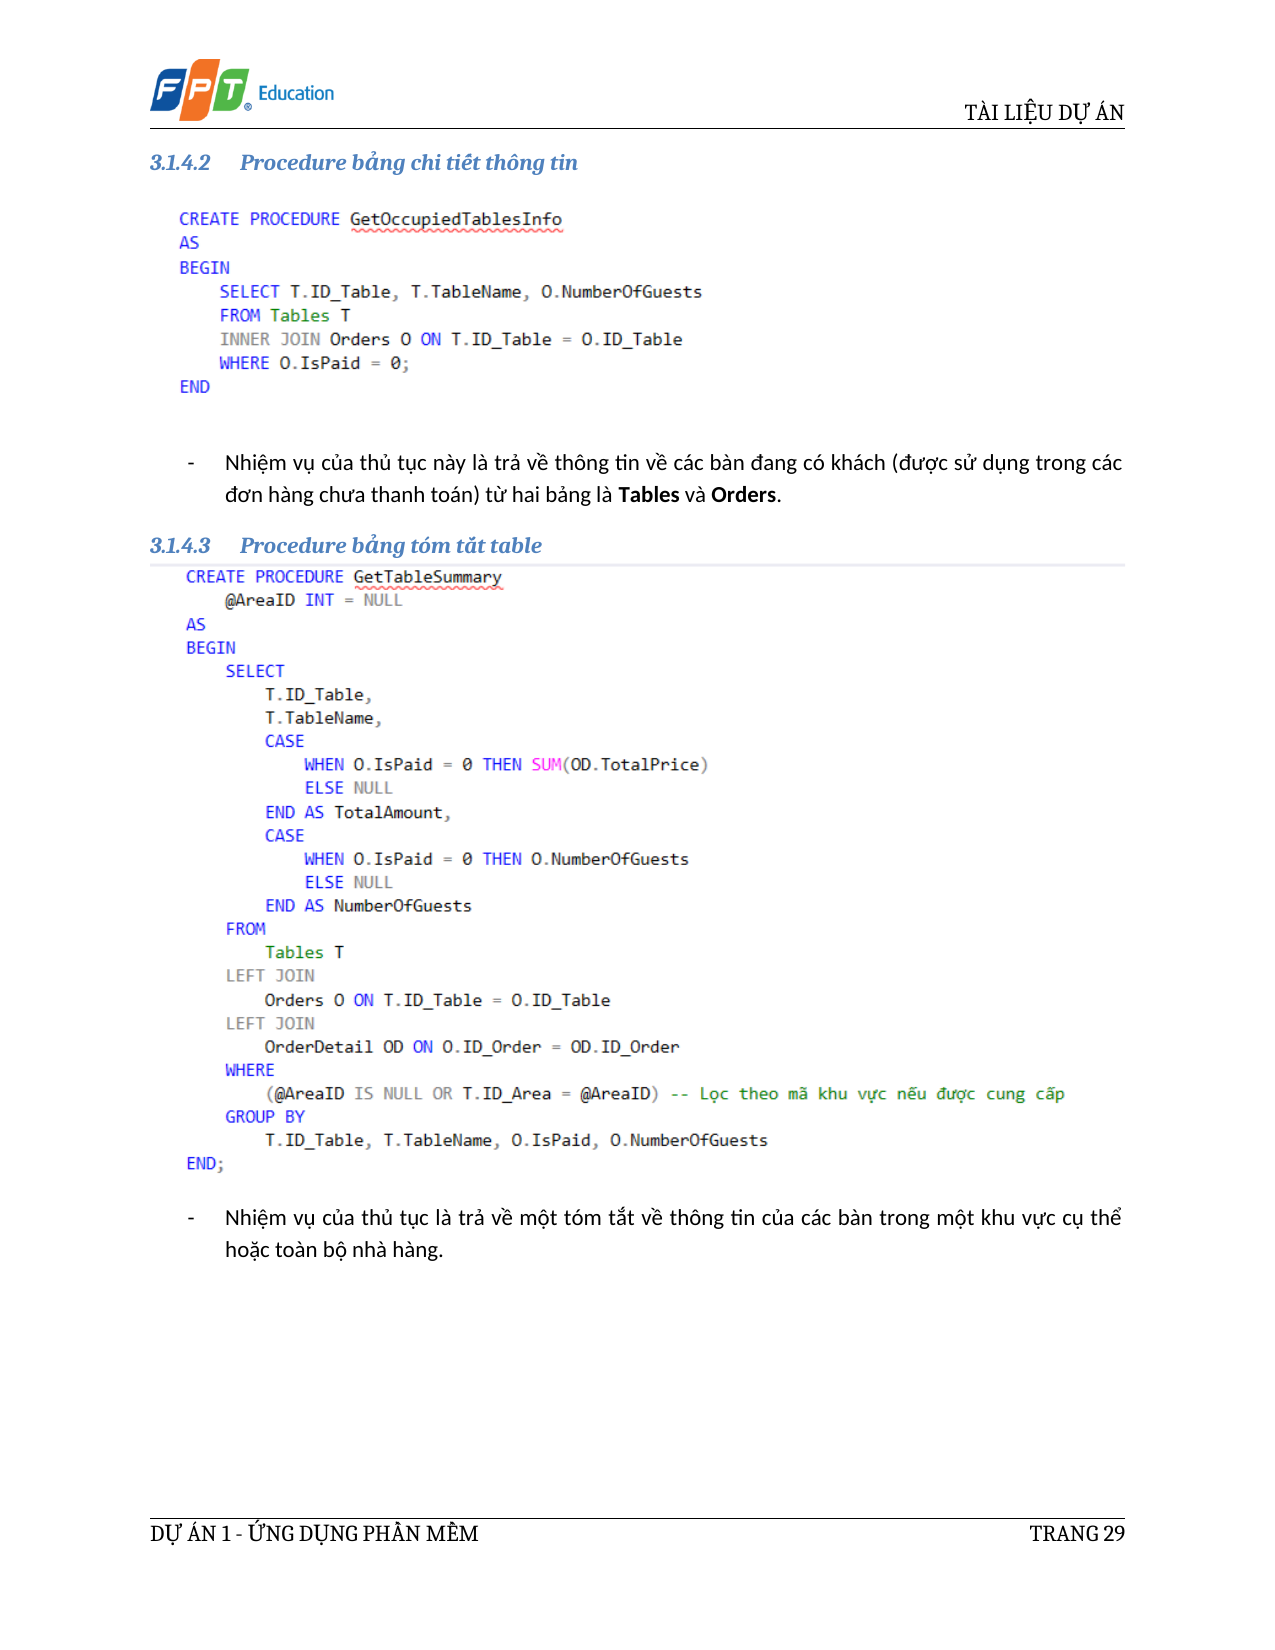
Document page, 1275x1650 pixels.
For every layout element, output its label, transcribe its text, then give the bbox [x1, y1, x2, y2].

subtitle Procedure bảng chi tiết thông tin [150, 150, 1125, 176]
subtitle Procedure bảng tóm tắt table [150, 533, 1125, 559]
picture [150, 180, 761, 423]
picture [150, 563, 1125, 1178]
list Nhiệm vụ của thủ tục này là trả về thông tin về các bàn đang có khách (được sử dụng trong các đơn hàng chưa thanh toán) từ hai bảng là Tables và Orders. [187, 448, 1125, 508]
list Nhiệm vụ của thủ tục là trả về một tóm tắt về thông tin của các bàn trong một khu vực cụ thể hoặc toàn bộ nhà hàng. [187, 1203, 1125, 1263]
picture [150, 59, 336, 121]
